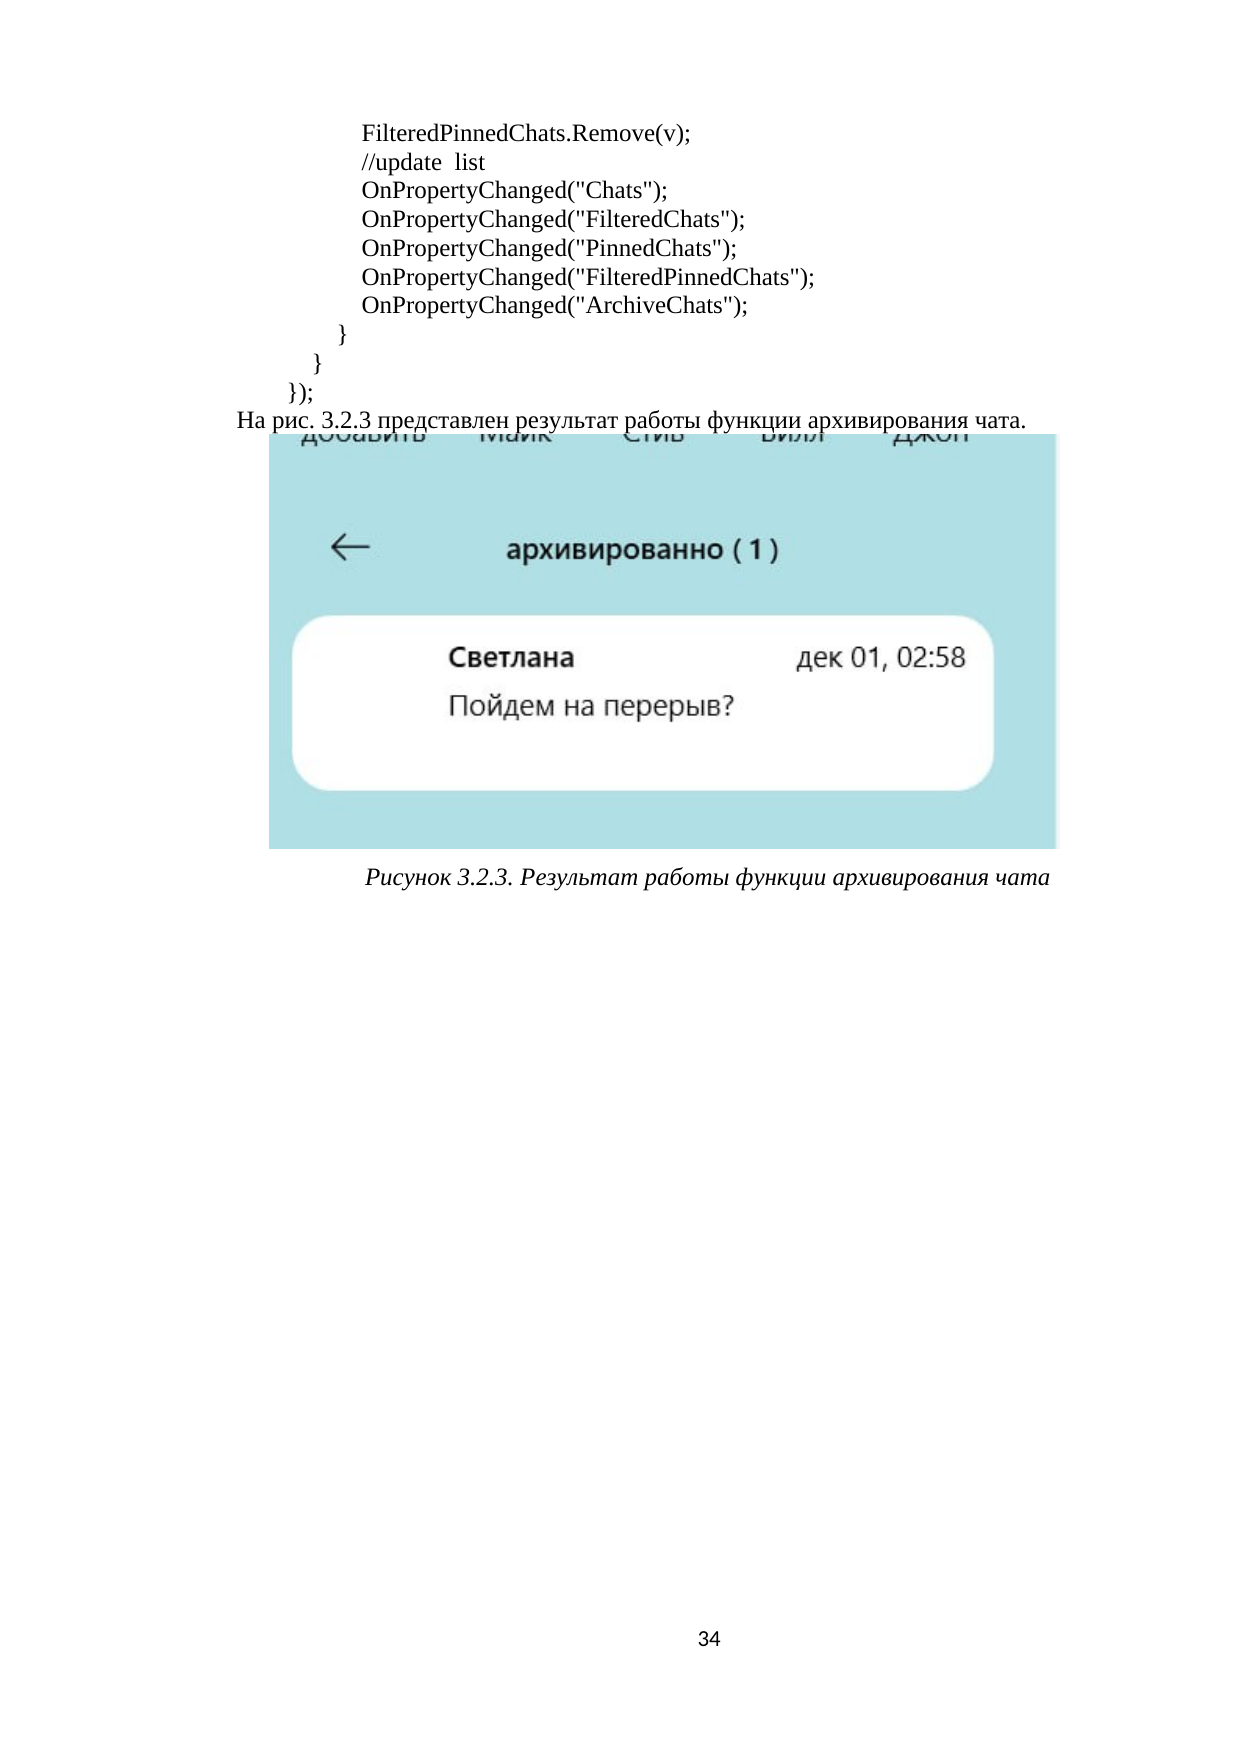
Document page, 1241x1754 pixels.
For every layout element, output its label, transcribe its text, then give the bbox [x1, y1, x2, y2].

text OnPropertyChanged("FilteredPinnedChats"); [148, 262, 1181, 291]
text OnPropertyChanged("PinnedChats"); [148, 233, 1181, 262]
text Рисунок 3.2.3. Результат работы функции архивирования чата [148, 862, 1181, 891]
text } [148, 319, 1181, 348]
text OnPropertyChanged("Chats"); [148, 176, 1181, 204]
text OnPropertyChanged("ArchiveChats"); [148, 291, 1181, 319]
text //update list [148, 147, 1181, 176]
text На рис. 3.2.3 представлен результат работы функции архивирования чата. [148, 406, 1181, 434]
text }); [148, 377, 1181, 406]
text OnPropertyChanged("FilteredChats"); [148, 204, 1181, 233]
text } [148, 348, 1181, 377]
text FilteredPinnedChats.Remove(v); [148, 118, 1181, 147]
picture [269, 434, 1060, 849]
